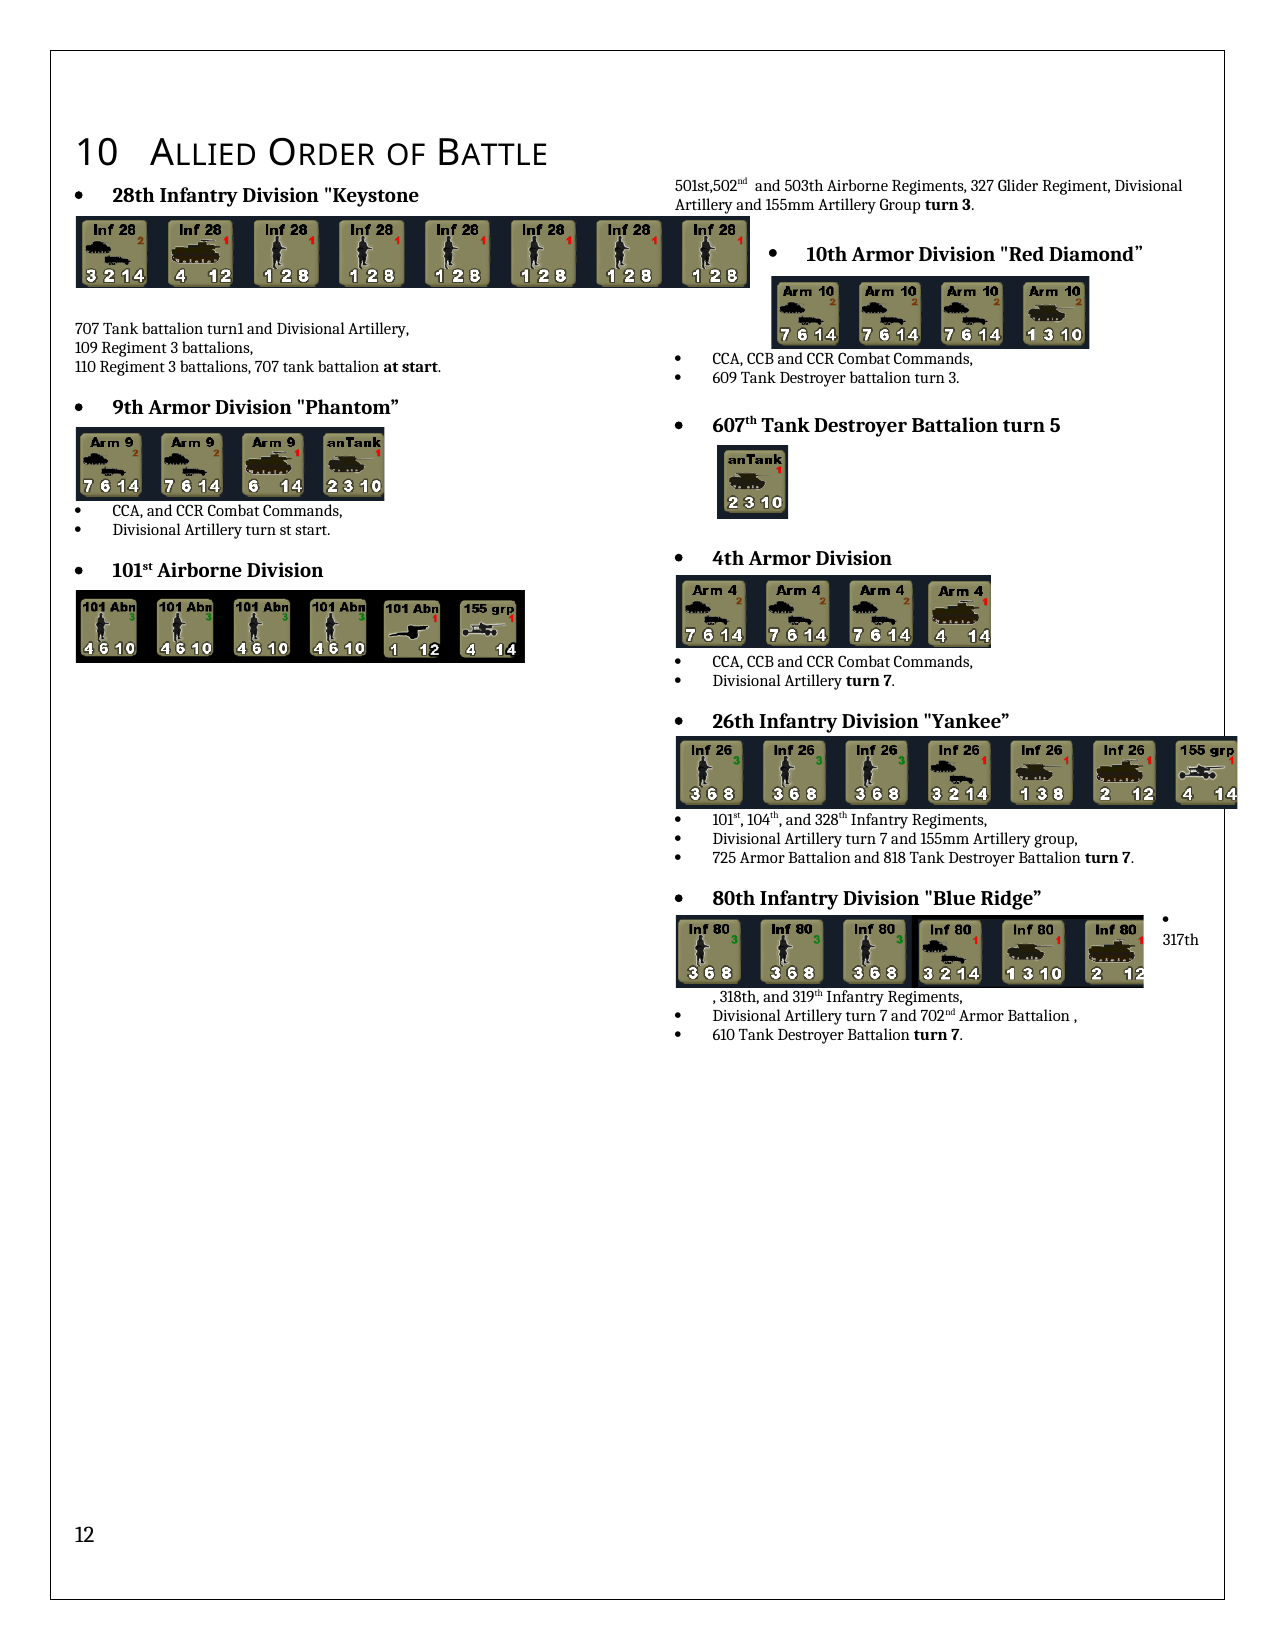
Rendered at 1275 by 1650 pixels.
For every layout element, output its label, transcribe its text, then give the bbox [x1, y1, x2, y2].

list 80th Infantry Division "Blue Ridge” [675, 887, 1200, 911]
list Divisional Artillery turn 7 and 702nd Armor Battalion , [675, 1007, 1200, 1026]
picture [675, 915, 1143, 988]
list 9th Armor Division "Phantom” [75, 396, 600, 420]
list 10th Armor Division "Red Diamond” [750, 241, 1200, 267]
subtitle Allied Order of Battle [75, 125, 600, 176]
list 101st, 104th, and 328th Infantry Regiments, [675, 809, 1200, 829]
list CCA, and CCR Combat Commands, [75, 502, 600, 521]
picture [675, 736, 1237, 809]
list Divisional Artillery turn 7 and 155mm Artillery group, [675, 829, 1200, 848]
list 607th Tank Destroyer Battalion turn 5 [675, 414, 1200, 438]
list 101st Airborne Division [75, 559, 600, 583]
list Divisional Artillery turn 7. [675, 671, 1200, 690]
text 501st,502nd and 503th Airborne Regiments, 327 Glider Regiment, Divisional Artillery and 155mm Artillery Group turn 3. [675, 176, 1200, 214]
list Divisional Artillery turn st start. [75, 521, 600, 540]
picture [716, 445, 789, 518]
list 4th Armor Division [675, 546, 1200, 570]
list 28th Infantry Division "Keystone [75, 184, 600, 208]
list 26th Infantry Division "Yankee” [675, 709, 1200, 733]
list CCA, CCB and CCR Combat Commands, [675, 349, 1200, 368]
list CCA, CCB and CCR Combat Commands, [675, 652, 1200, 671]
picture [75, 216, 750, 288]
text 110 Regiment 3 battalions, 707 tank battalion at start. [75, 357, 600, 377]
text 109 Regiment 3 battalions, [75, 338, 600, 357]
list 610 Tank Destroyer Battalion turn 7. [675, 1026, 1200, 1045]
list 725 Armor Battalion and 818 Tank Destroyer Battalion turn 7. [675, 848, 1200, 868]
picture [770, 276, 1090, 348]
picture [75, 427, 384, 500]
list 609 Tank Destroyer battalion turn 3. [675, 368, 1200, 388]
picture [75, 590, 525, 662]
text 707 Tank battalion turn1 and Divisional Artillery, [75, 288, 600, 338]
picture [675, 575, 991, 648]
